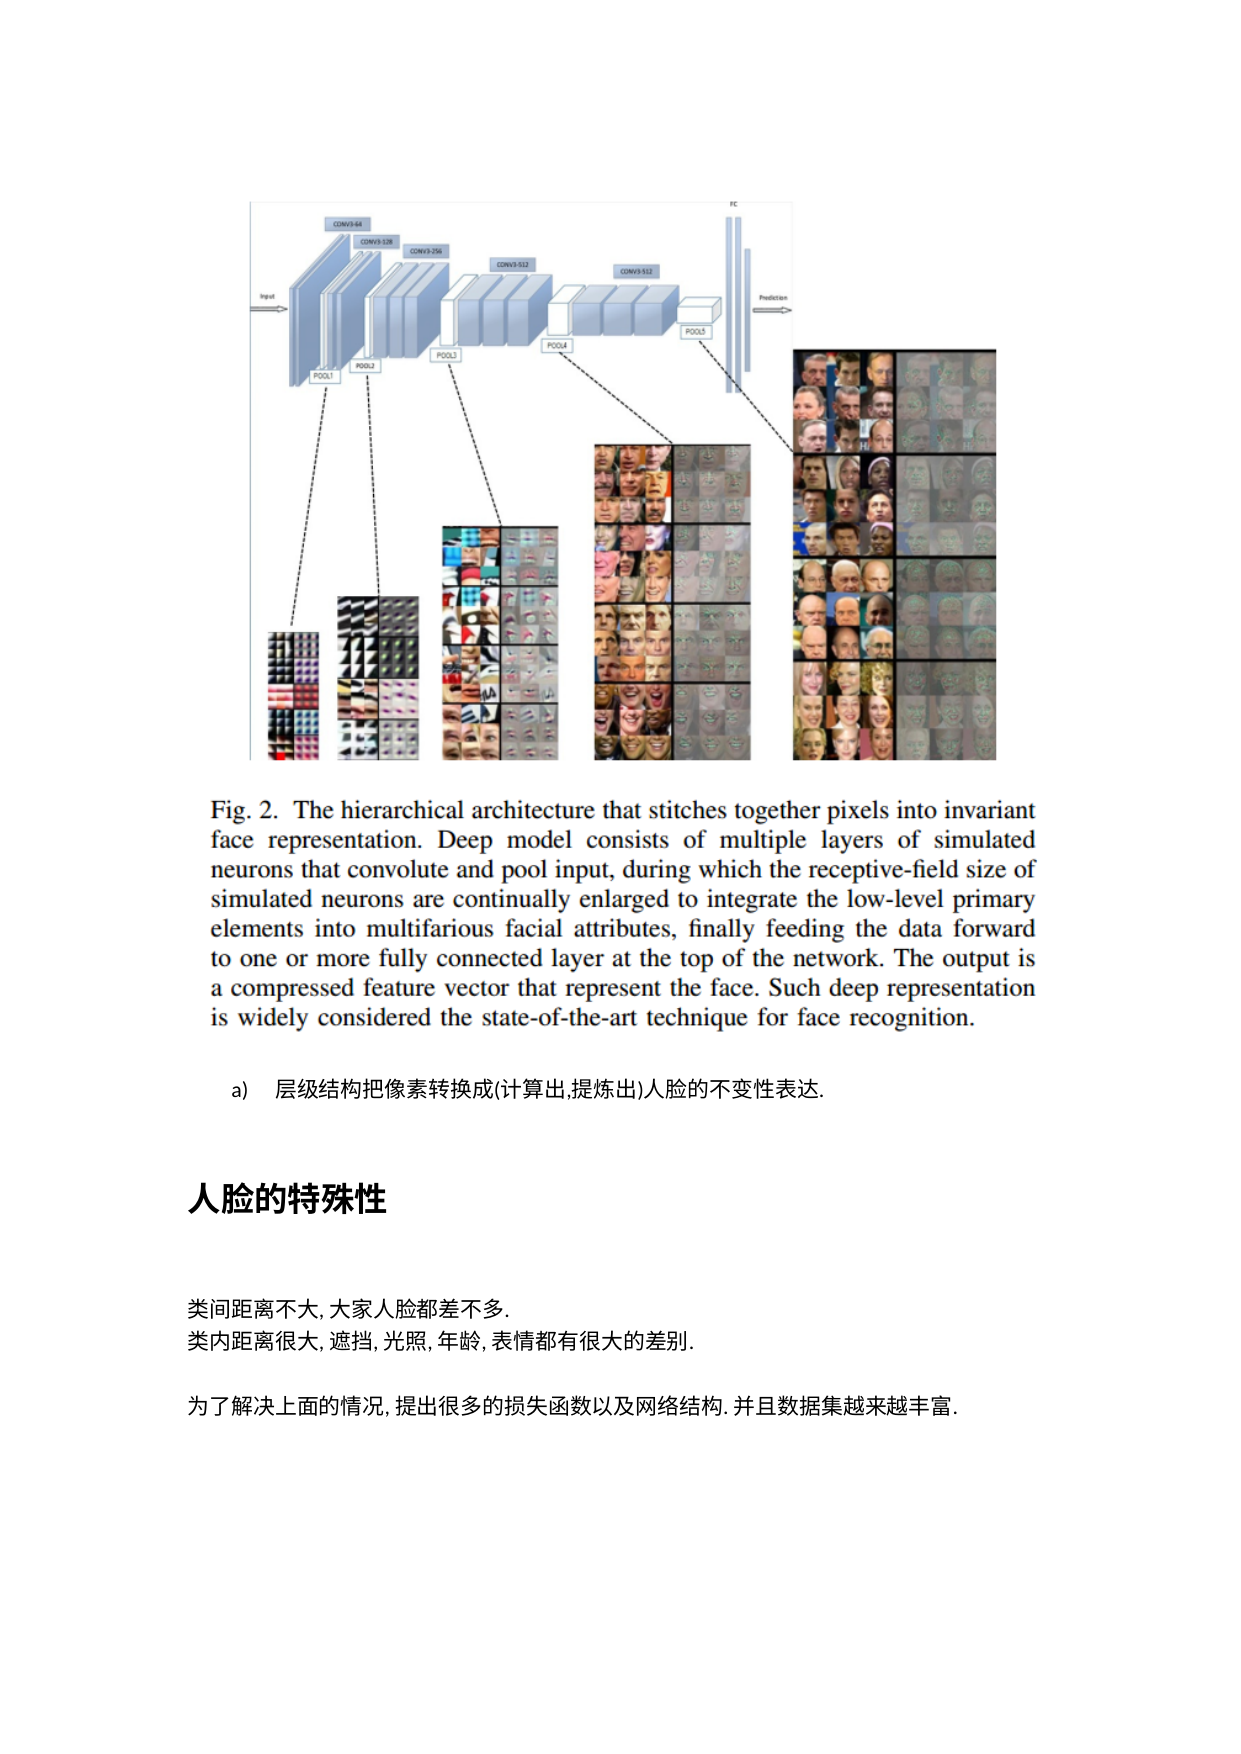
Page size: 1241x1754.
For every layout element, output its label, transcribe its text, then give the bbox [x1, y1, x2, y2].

text 类间距离不大, 大家人脸都差不多. [187, 1291, 1053, 1324]
picture [187, 162, 1053, 1044]
text 类内距离很大, 遮挡, 光照, 年龄, 表情都有很大的差别. [187, 1324, 1053, 1356]
subtitle 人脸的特殊性 [187, 1164, 1053, 1229]
list 层级结构把像素转换成(计算出,提炼出)人脸的不变性表达. [231, 1072, 1053, 1104]
text 为了解决上面的情况, 提出很多的损失函数以及网络结构. 并且数据集越来越丰富. [187, 1389, 1053, 1421]
